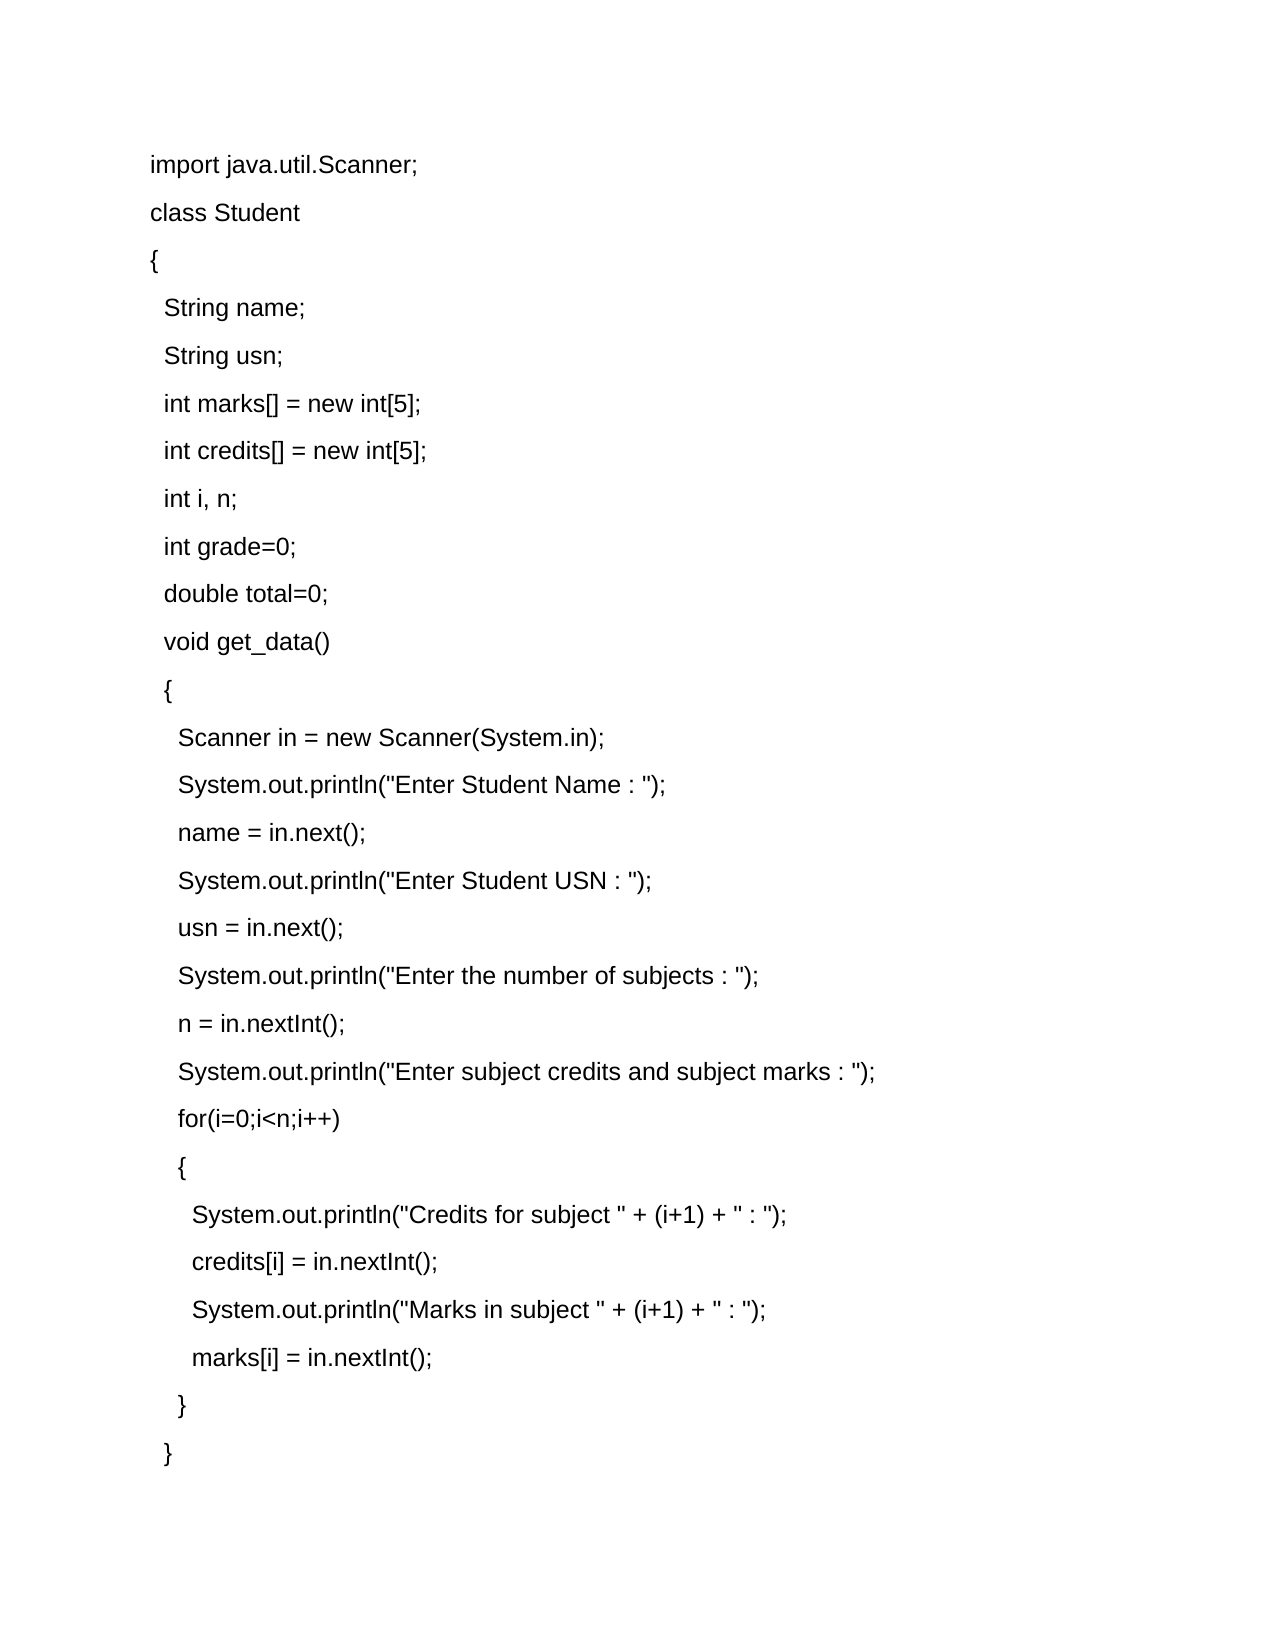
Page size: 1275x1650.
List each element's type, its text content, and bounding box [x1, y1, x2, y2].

text void get_data() [150, 627, 1125, 656]
text } [150, 1390, 1125, 1419]
text int credits[] = new int[5]; [150, 436, 1125, 465]
text import java.util.Scanner; [150, 150, 1125, 179]
text } [150, 1438, 1125, 1467]
text System.out.println("Enter the number of subjects : "); [150, 961, 1125, 990]
text int grade=0; [150, 532, 1125, 560]
text name = in.next(); [150, 818, 1125, 847]
text System.out.println("Enter Student Name : "); [150, 770, 1125, 799]
text { [150, 245, 1125, 274]
text Scanner in = new Scanner(System.in); [150, 722, 1125, 751]
text class Student [150, 198, 1125, 226]
text { [150, 1152, 1125, 1181]
text { [150, 675, 1125, 703]
text for(i=0;i<n;i++) [150, 1104, 1125, 1133]
text int marks[] = new int[5]; [150, 388, 1125, 417]
text String usn; [150, 341, 1125, 369]
text System.out.println("Enter Student USN : "); [150, 866, 1125, 894]
text int i, n; [150, 484, 1125, 513]
text System.out.println("Enter subject credits and subject marks : "); [150, 1056, 1125, 1085]
text credits[i] = in.nextInt(); [150, 1247, 1125, 1276]
text usn = in.next(); [150, 913, 1125, 942]
text System.out.println("Marks in subject " + (i+1) + " : "); [150, 1295, 1125, 1324]
text n = in.nextInt(); [150, 1009, 1125, 1037]
text double total=0; [150, 579, 1125, 608]
text marks[i] = in.nextInt(); [150, 1343, 1125, 1371]
text String name; [150, 293, 1125, 322]
text System.out.println("Credits for subject " + (i+1) + " : "); [150, 1199, 1125, 1228]
